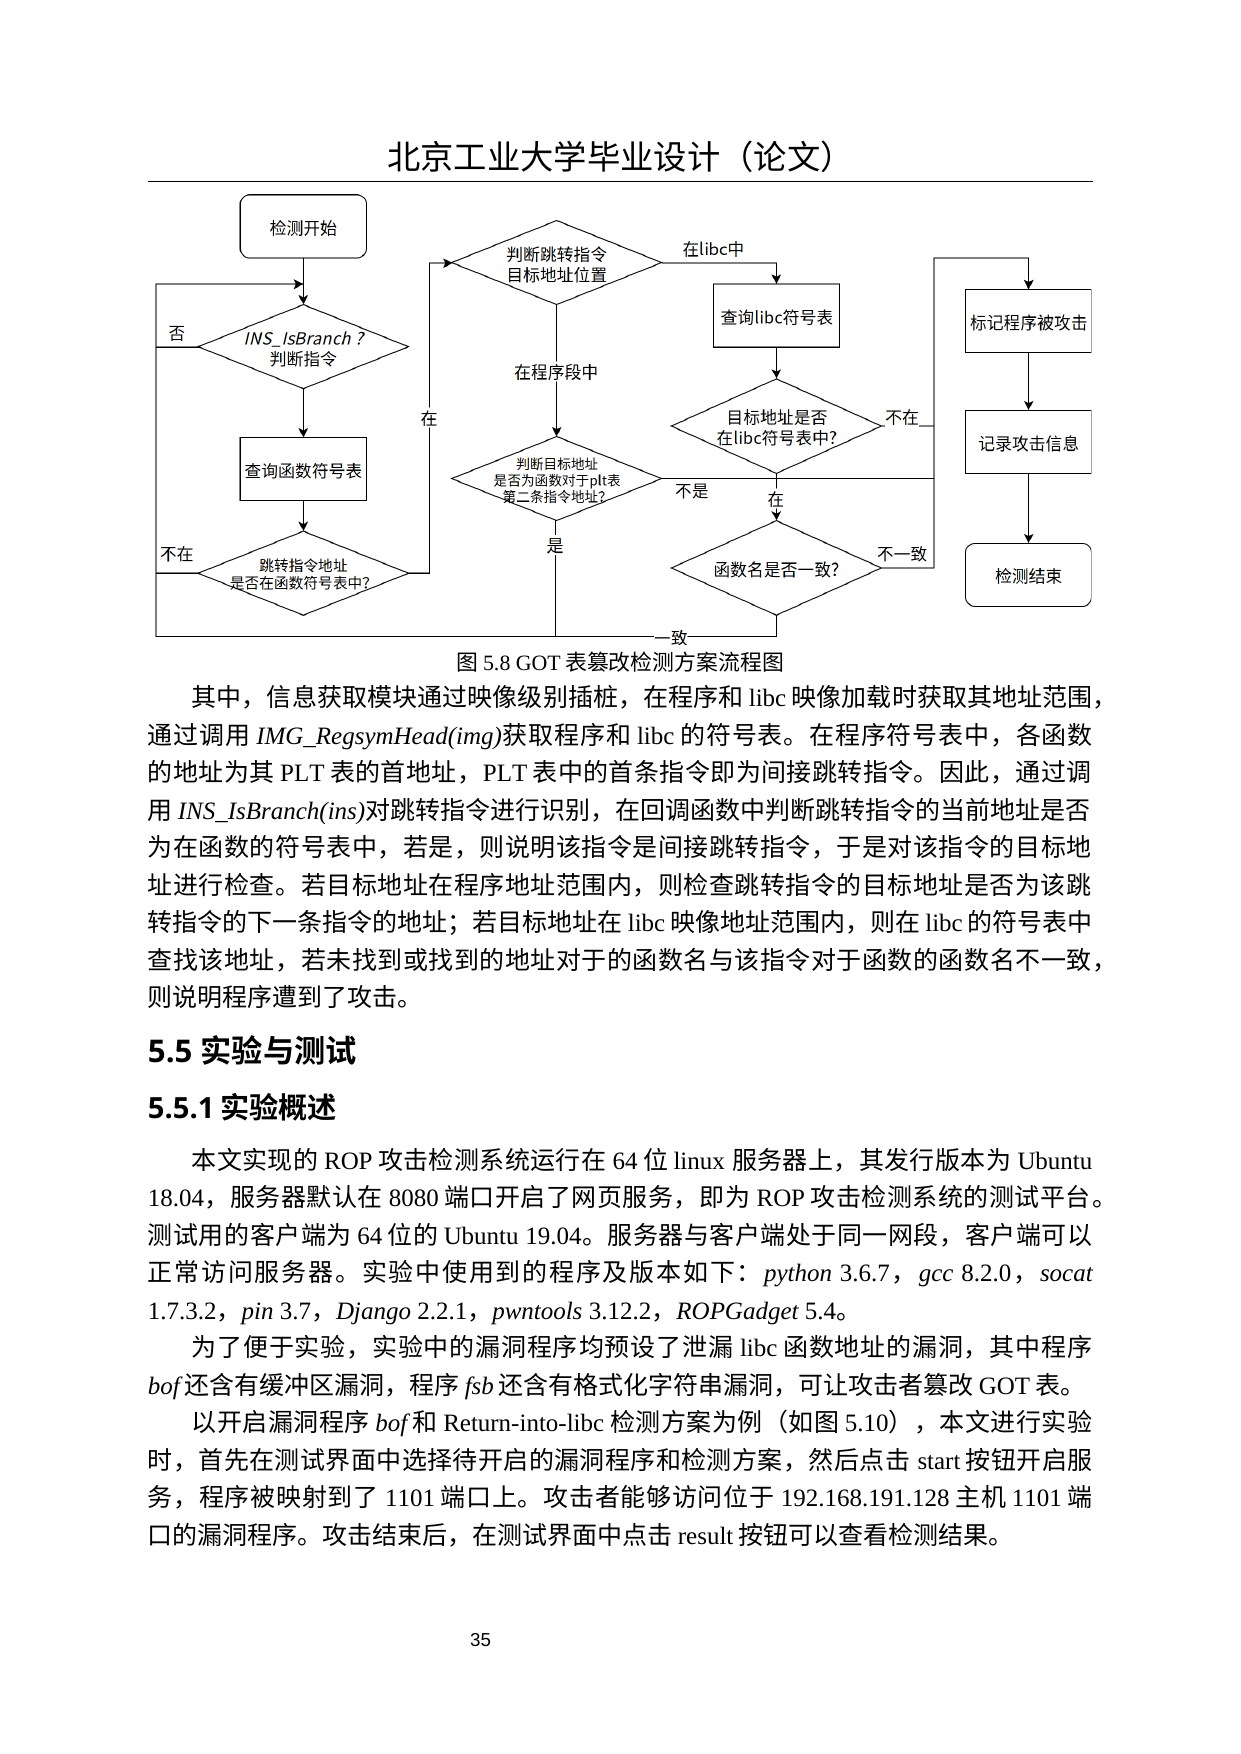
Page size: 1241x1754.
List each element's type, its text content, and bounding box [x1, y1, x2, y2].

text 5.5.1实验概述 [148, 1084, 1093, 1127]
picture [148, 194, 1092, 645]
text 5.5 实验与测试 [148, 1027, 1093, 1072]
text 以开启漏洞程序bof和Return-into-libc检测方案为例（如图5.10），本文进行实验时，首先在测试界面中选择待开启的漏洞程序和检测方案，然后点击start按钮开启服务，程序被映射到了1101端口上。攻击者能够访问位于192.168.191.128主机1101端口的漏洞程序。攻击结束后，在测试界面中点击result按钮可以查看检测结果。 [148, 1402, 1093, 1552]
text 其中，信息获取模块通过映像级别插桩，在程序和libc映像加载时获取其地址范围，通过调用IMG_RegsymHead(img)获取程序和libc的符号表。在程序符号表中，各函数的地址为其PLT表的首地址，PLT表中的首条指令即为间接跳转指令。因此，通过调用INS_IsBranch(ins)对跳转指令进行识别，在回调函数中判断跳转指令的当前地址是否为在函数的符号表中，若是，则说明该指令是间接跳转指令，于是对该指令的目标地址进行检查。若目标地址在程序地址范围内，则检查跳转指令的目标地址是否为该跳转指令的下一条指令的地址；若目标地址在libc映像地址范围内，则在libc的符号表中查找该地址，若未找到或找到的地址对于的函数名与该指令对于函数的函数名不一致，则说明程序遭到了攻击。 [148, 677, 1093, 1014]
text 图5.8 GOT表篡改检测方案流程图 [148, 645, 1093, 677]
text 为了便于实验，实验中的漏洞程序均预设了泄漏libc函数地址的漏洞，其中程序bof还含有缓冲区漏洞，程序fsb还含有格式化字符串漏洞，可让攻击者篡改GOT表。 [148, 1327, 1093, 1402]
text 本文实现的ROP攻击检测系统运行在64位linux 服务器上，其发行版本为Ubuntu 18.04，服务器默认在8080端口开启了网页服务，即为ROP攻击检测系统的测试平台。测试用的客户端为64位的Ubuntu 19.04。服务器与客户端处于同一网段，客户端可以正常访问服务器。实验中使用到的程序及版本如下：python 3.6.7，gcc 8.2.0，socat 1.7.3.2，pin 3.7，Django 2.2.1，pwntools 3.12.2，ROPGadget 5.4。 [148, 1139, 1093, 1327]
